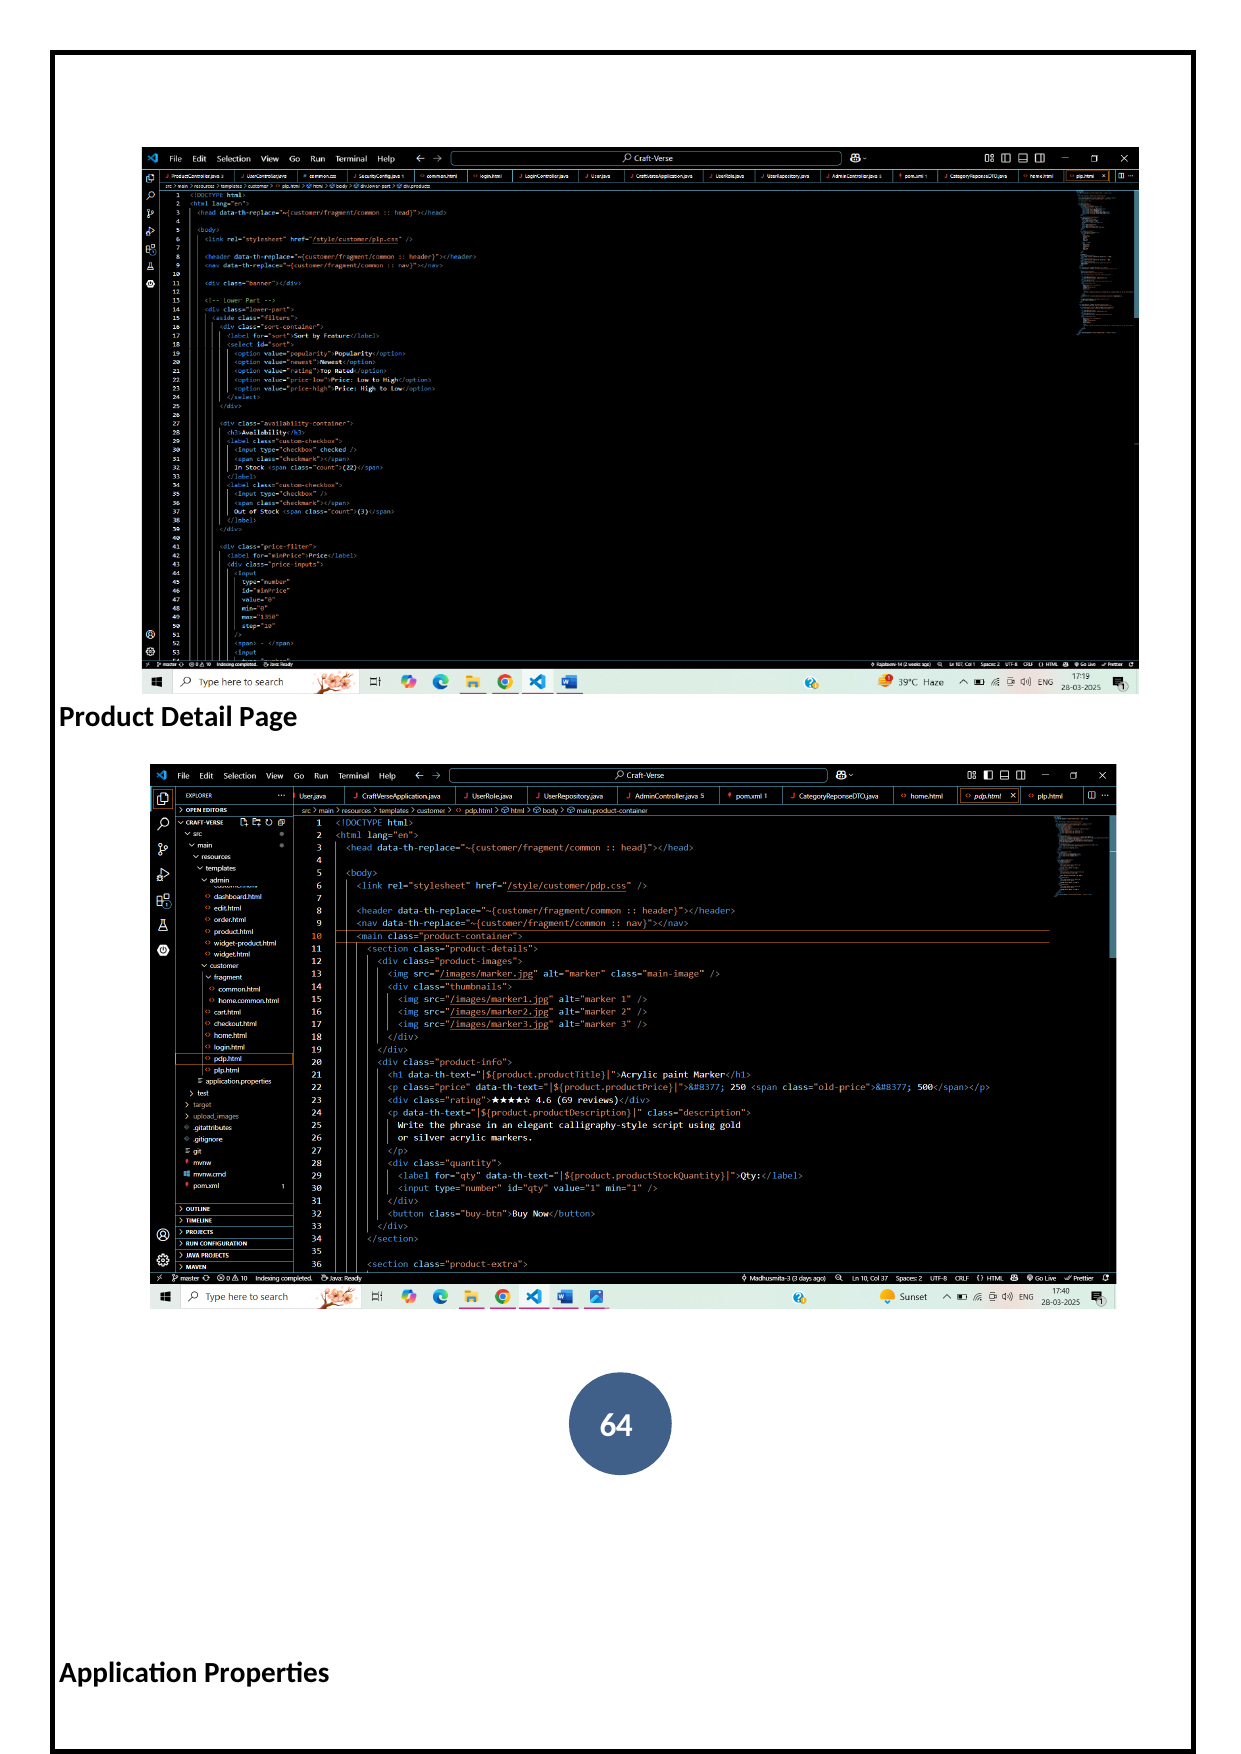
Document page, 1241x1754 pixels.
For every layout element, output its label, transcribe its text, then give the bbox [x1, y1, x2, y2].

text Product Detail Page [59, 698, 1191, 734]
picture [150, 764, 1117, 1309]
text Application Properties [59, 1654, 1191, 1689]
picture [141, 147, 1139, 694]
